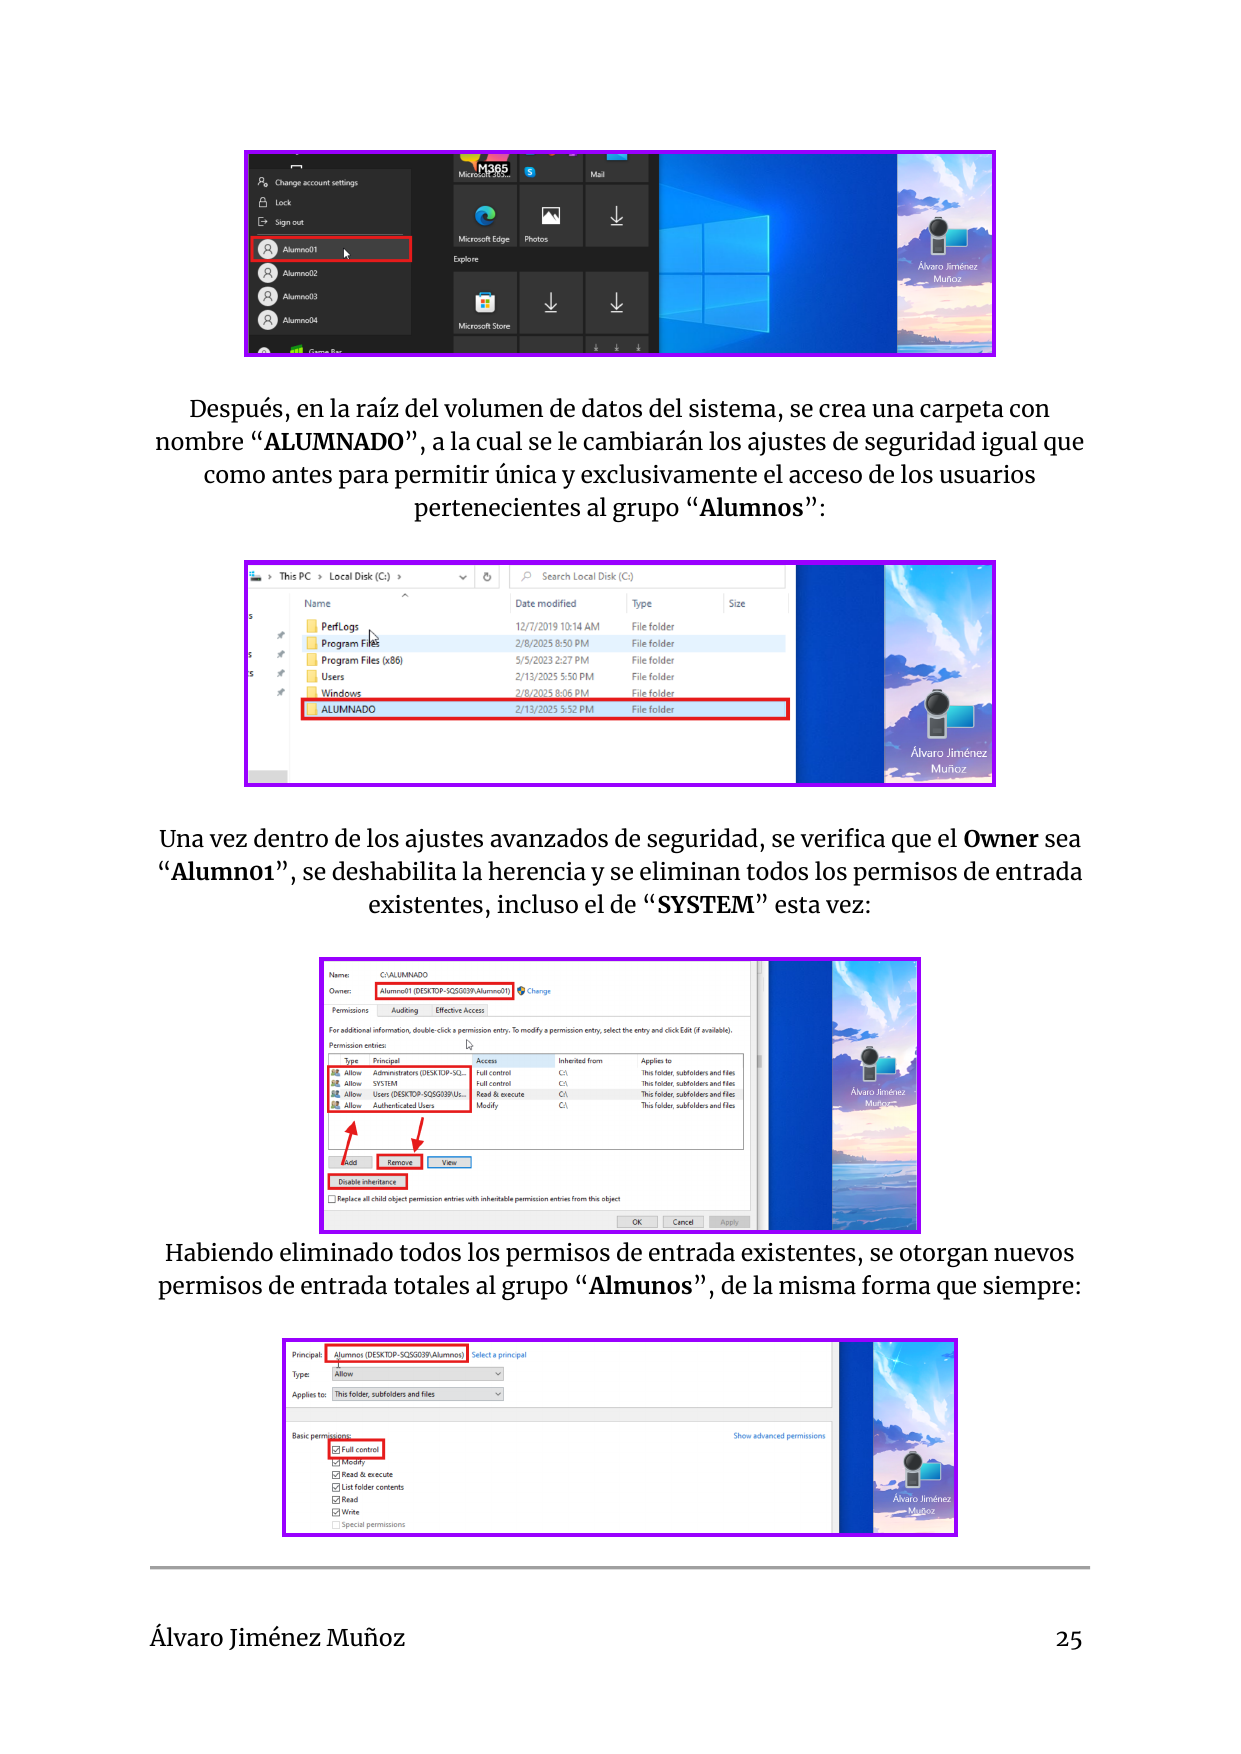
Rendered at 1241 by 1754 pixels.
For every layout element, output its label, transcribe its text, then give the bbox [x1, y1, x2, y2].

text Habiendo eliminado todos los permisos de entrada existentes, se otorgan nuevos permisos de entrada totales al grupo “Almunos”, de la misma forma que siempre: [150, 1238, 1090, 1301]
picture [248, 565, 992, 783]
picture [248, 154, 992, 353]
text Después, en la raíz del volumen de datos del sistema, se crea una carpeta con nombre “ALUMNADO”, a la cual se le cambiarán los ajustes de seguridad igual que como antes para permitir única y exclusivamente el acceso de los usuarios pertenecientes al grupo “Alumnos”: [150, 395, 1090, 523]
text Una vez dentro de los ajustes avanzados de seguridad, se verifica que el Owner sea “Alumn01”, se deshabilita la herencia y se eliminan todos los permisos de entrada existentes, incluso el de “SYSTEM” esta vez: [150, 824, 1090, 919]
picture [324, 961, 917, 1230]
picture [286, 1342, 954, 1533]
